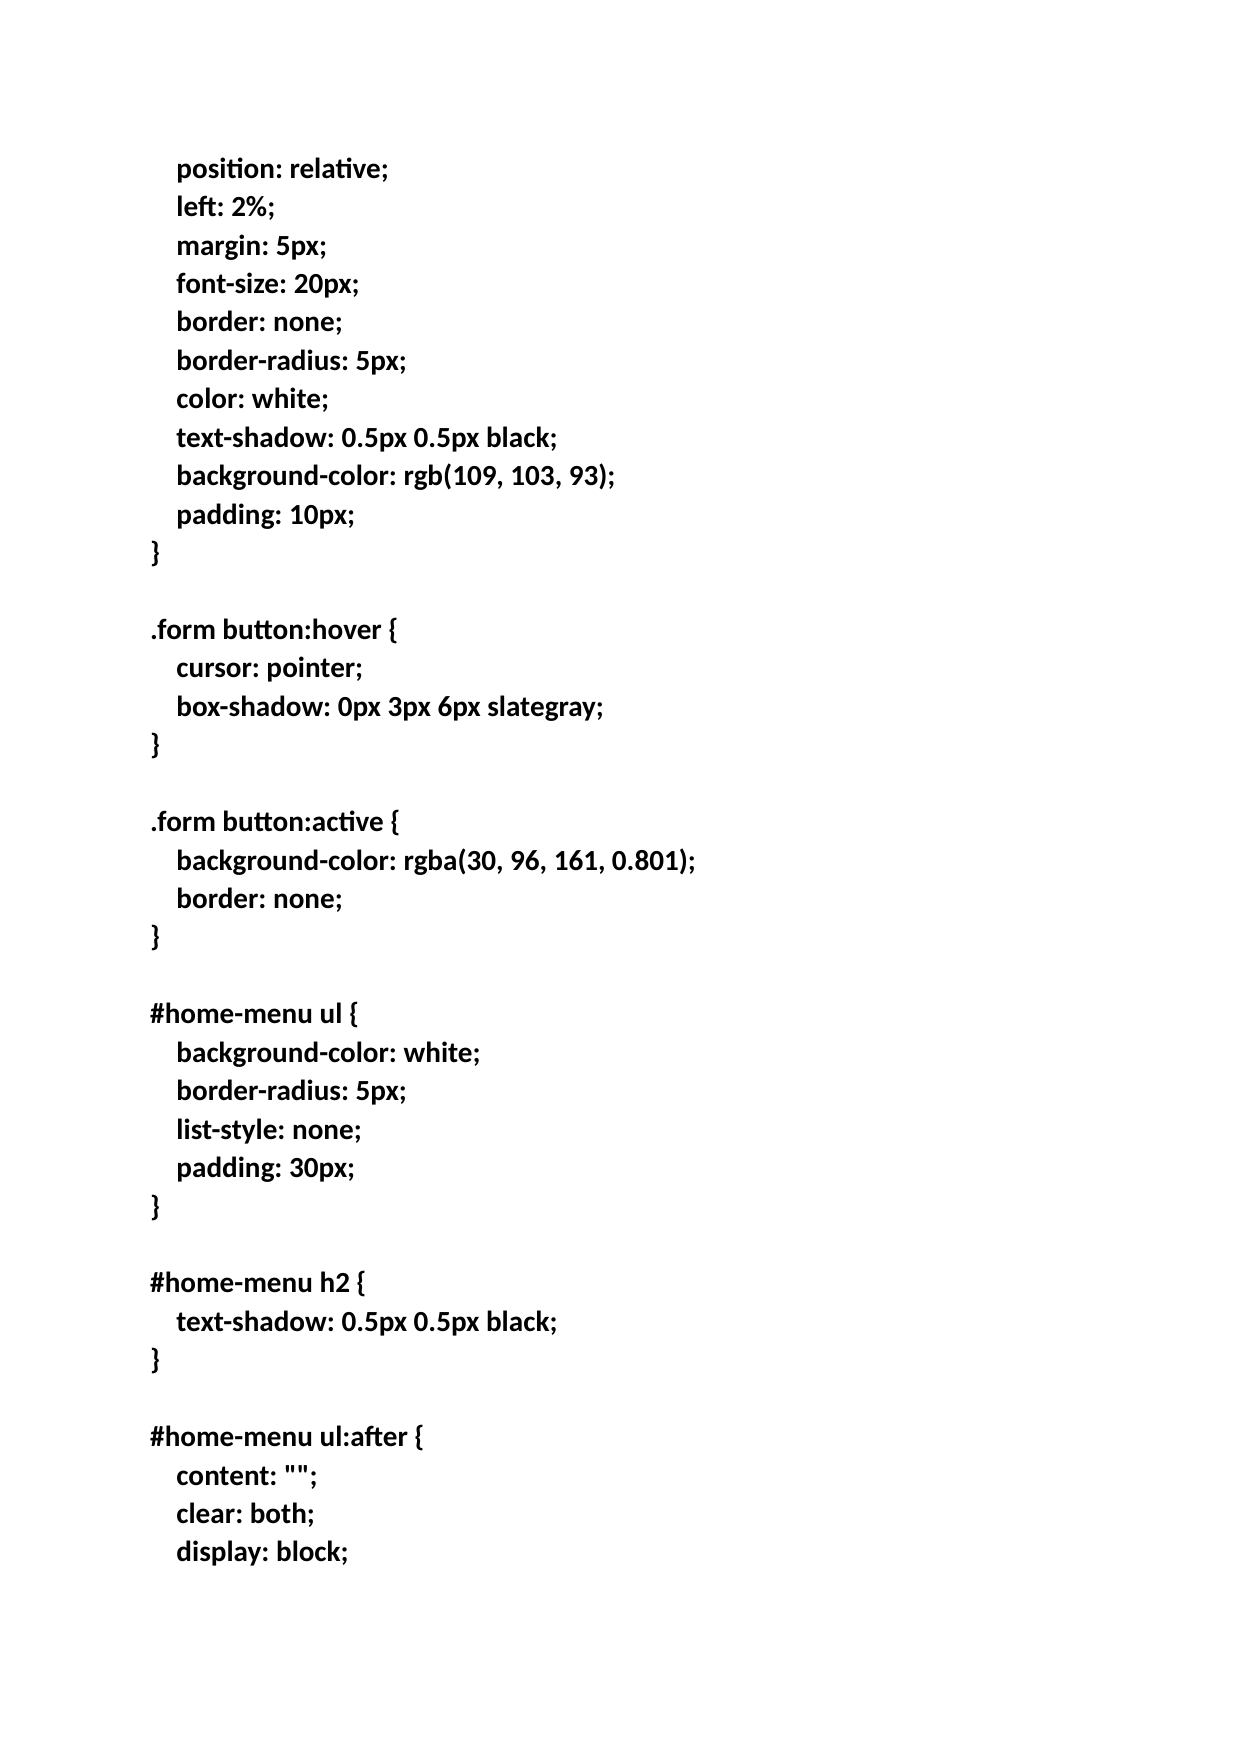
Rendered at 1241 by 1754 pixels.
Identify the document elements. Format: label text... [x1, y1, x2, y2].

text padding: 10px; [150, 496, 1095, 531]
text border: none; [150, 303, 1095, 339]
text list-style: none; [150, 1111, 1095, 1146]
text text-shadow: 0.5px 0.5px black; [150, 419, 1095, 454]
text #home-menu ul:after { [150, 1418, 1095, 1454]
text #home-menu h2 { [150, 1264, 1095, 1300]
text border-radius: 5px; [150, 342, 1095, 378]
text } [150, 1188, 1095, 1223]
text font-size: 20px; [150, 265, 1095, 301]
text } [150, 534, 1095, 570]
text } [150, 918, 1095, 954]
text cursor: pointer; [150, 649, 1095, 685]
text background-color: white; [150, 1034, 1095, 1069]
text color: white; [150, 380, 1095, 416]
text clear: both; [150, 1495, 1095, 1531]
text left: 2%; [150, 188, 1095, 224]
text border-radius: 5px; [150, 1072, 1095, 1108]
text } [150, 1341, 1095, 1377]
text text-shadow: 0.5px 0.5px black; [150, 1303, 1095, 1338]
text border: none; [150, 880, 1095, 916]
text } [150, 726, 1095, 762]
text margin: 5px; [150, 227, 1095, 262]
text padding: 30px; [150, 1149, 1095, 1185]
text #home-menu ul { [150, 995, 1095, 1031]
text background-color: rgba(30, 96, 161, 0.801); [150, 842, 1095, 877]
text display: block; [150, 1533, 1095, 1569]
text position: relative; [150, 150, 1095, 185]
text .form button:active { [150, 803, 1095, 839]
text background-color: rgb(109, 103, 93); [150, 457, 1095, 493]
text box-shadow: 0px 3px 6px slategray; [150, 688, 1095, 723]
text .form button:hover { [150, 611, 1095, 647]
text content: ""; [150, 1457, 1095, 1492]
